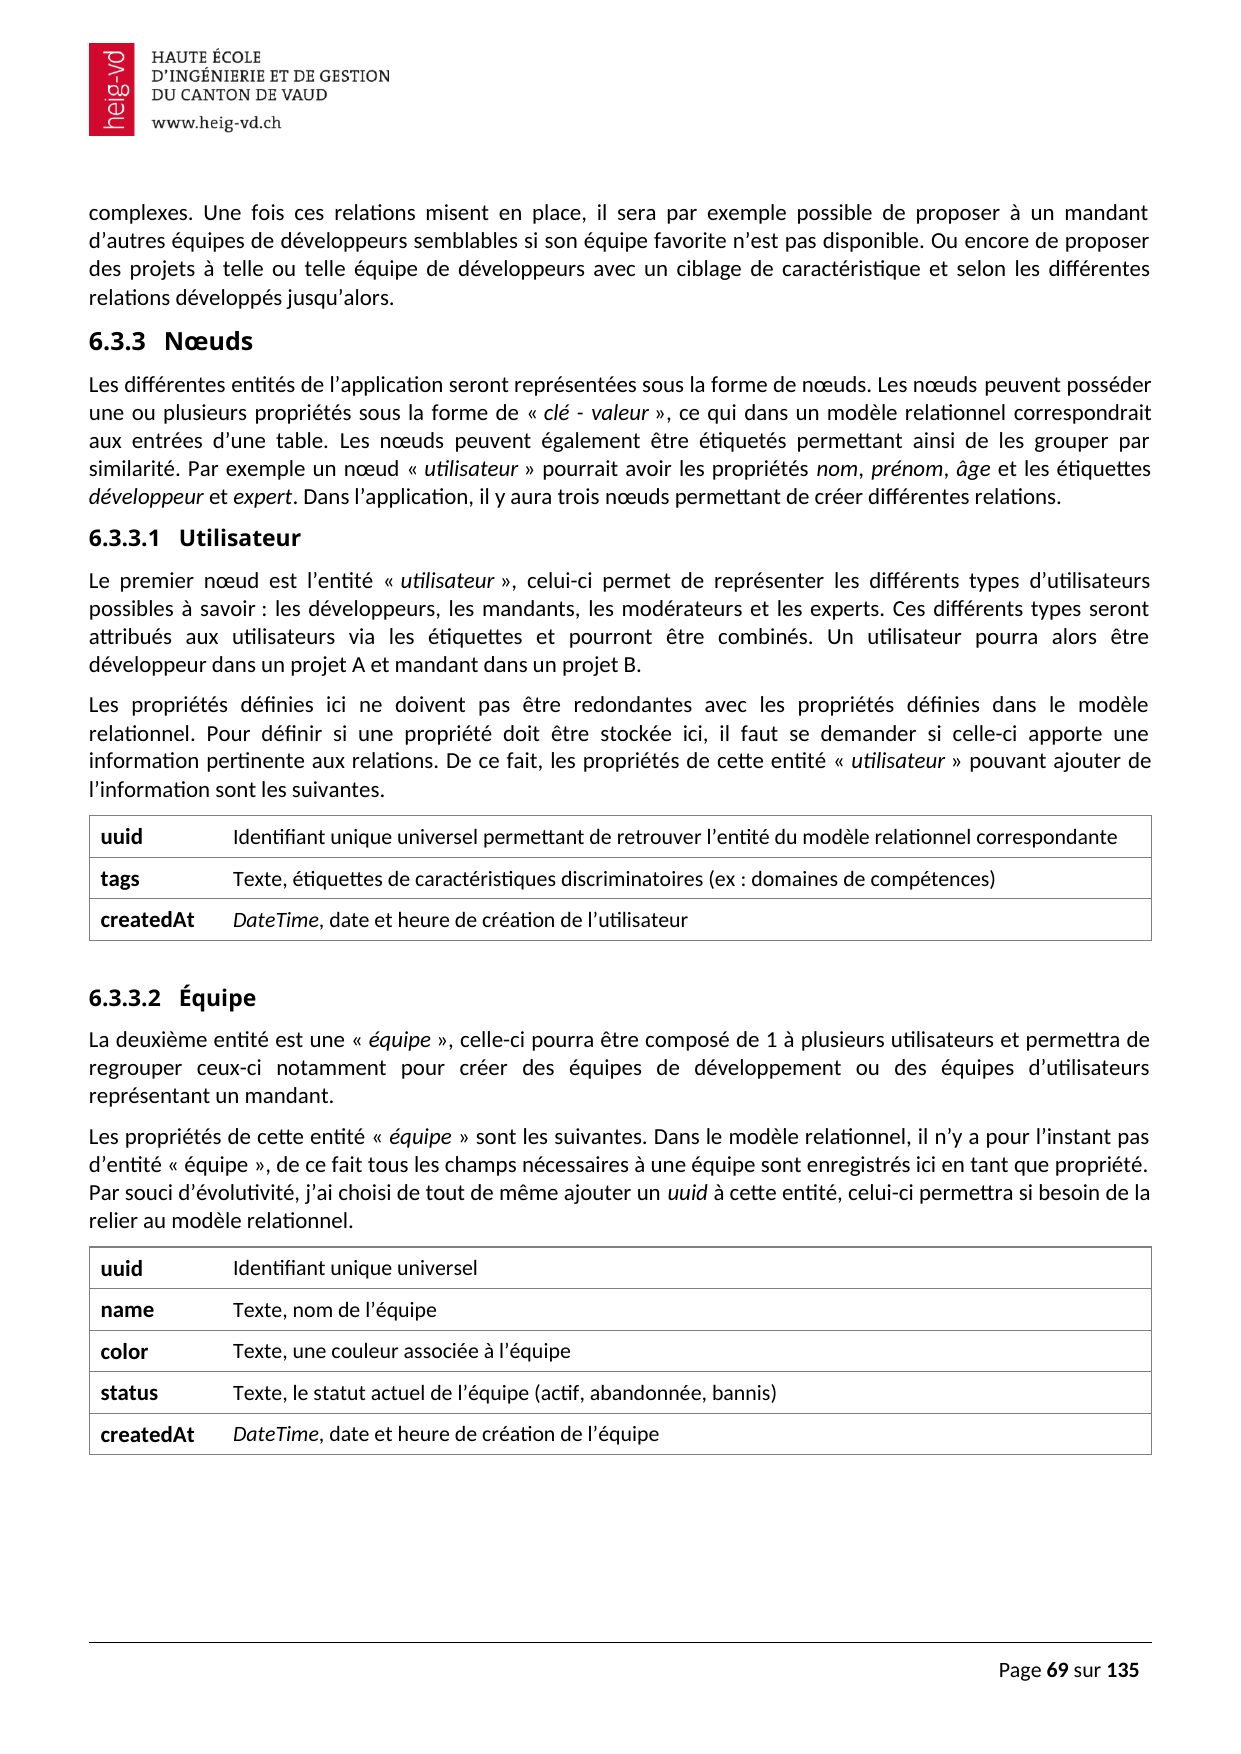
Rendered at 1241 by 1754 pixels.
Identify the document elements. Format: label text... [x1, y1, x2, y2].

text Les différentes entités de l’application seront représentées sous la forme de nœuds. Les nœuds peuvent posséder une ou plusieurs propriétés sous la forme de « clé - valeur », ce qui dans un modèle relationnel correspondrait aux entrées d’une table. Les nœuds peuvent également être étiquetés permettant ainsi de les grouper par similarité. Par exemple un nœud « utilisateur » pourrait avoir les propriétés nom, prénom, âge et les étiquettes développeur et expert. Dans l’application, il y aura trois nœuds permettant de créer différentes relations. [89, 370, 1152, 510]
table_header Identifiant unique universel permettant de retrouver l’entité du modèle relationnel correspondante [222, 816, 1151, 857]
text Les propriétés de cette entité « équipe » sont les suivantes. Dans le modèle relationnel, il n’y a pour l’instant pas d’entité « équipe », de ce fait tous les champs nécessaires à une équipe sont enregistrés ici en tant que propriété. Par souci d’évolutivité, j’ai choisi de tout de même ajouter un uuid à cette entité, celui-ci permettra si besoin de la relier au modèle relationnel. [89, 1122, 1152, 1234]
table_cell DateTime, date et heure de création de l’équipe [222, 1414, 1151, 1454]
table_header uuid [90, 816, 222, 857]
table_cell color [90, 1331, 222, 1371]
table_cell DateTime, date et heure de création de l’utilisateur [222, 899, 1151, 940]
table_header uuid [90, 1248, 222, 1288]
subtitle Utilisateur [89, 522, 1152, 553]
subtitle Nœuds [89, 323, 1152, 357]
subtitle Équipe [89, 981, 1152, 1013]
table_cell Texte, nom de l’équipe [222, 1289, 1151, 1329]
table_cell Texte, le statut actuel de l’équipe (actif, abandonnée, bannis) [222, 1372, 1151, 1413]
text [89, 198, 1152, 311]
table_cell createdAt [90, 1414, 222, 1454]
table_cell Texte, étiquettes de caractéristiques discriminatoires (ex : domaines de compétences) [222, 858, 1151, 898]
text Les propriétés définies ici ne doivent pas être redondantes avec les propriétés définies dans le modèle relationnel. Pour définir si une propriété doit être stockée ici, il faut se demander si celle-ci apporte une information pertinente aux relations. De ce fait, les propriétés de cette entité « utilisateur » pouvant ajouter de l’information sont les suivantes. [89, 691, 1152, 803]
table_cell Texte, une couleur associée à l’équipe [222, 1331, 1151, 1371]
table_cell name [90, 1289, 222, 1329]
picture [89, 43, 389, 136]
table_cell createdAt [90, 899, 222, 940]
table_header Identifiant unique universel [222, 1248, 1151, 1288]
text Le premier nœud est l’entité « utilisateur », celui-ci permet de représenter les différents types d’utilisateurs possibles à savoir : les développeurs, les mandants, les modérateurs et les experts. Ces différents types seront attribués aux utilisateurs via les étiquettes et pourront être combinés. Un utilisateur pourra alors être développeur dans un projet A et mandant dans un projet B. [89, 566, 1152, 678]
text La deuxième entité est une « équipe », celle-ci pourra être composé de 1 à plusieurs utilisateurs et permettra de regrouper ceux-ci notamment pour créer des équipes de développement ou des équipes d’utilisateurs représentant un mandant. [89, 1025, 1152, 1109]
table_cell tags [90, 858, 222, 898]
table_cell status [90, 1372, 222, 1413]
